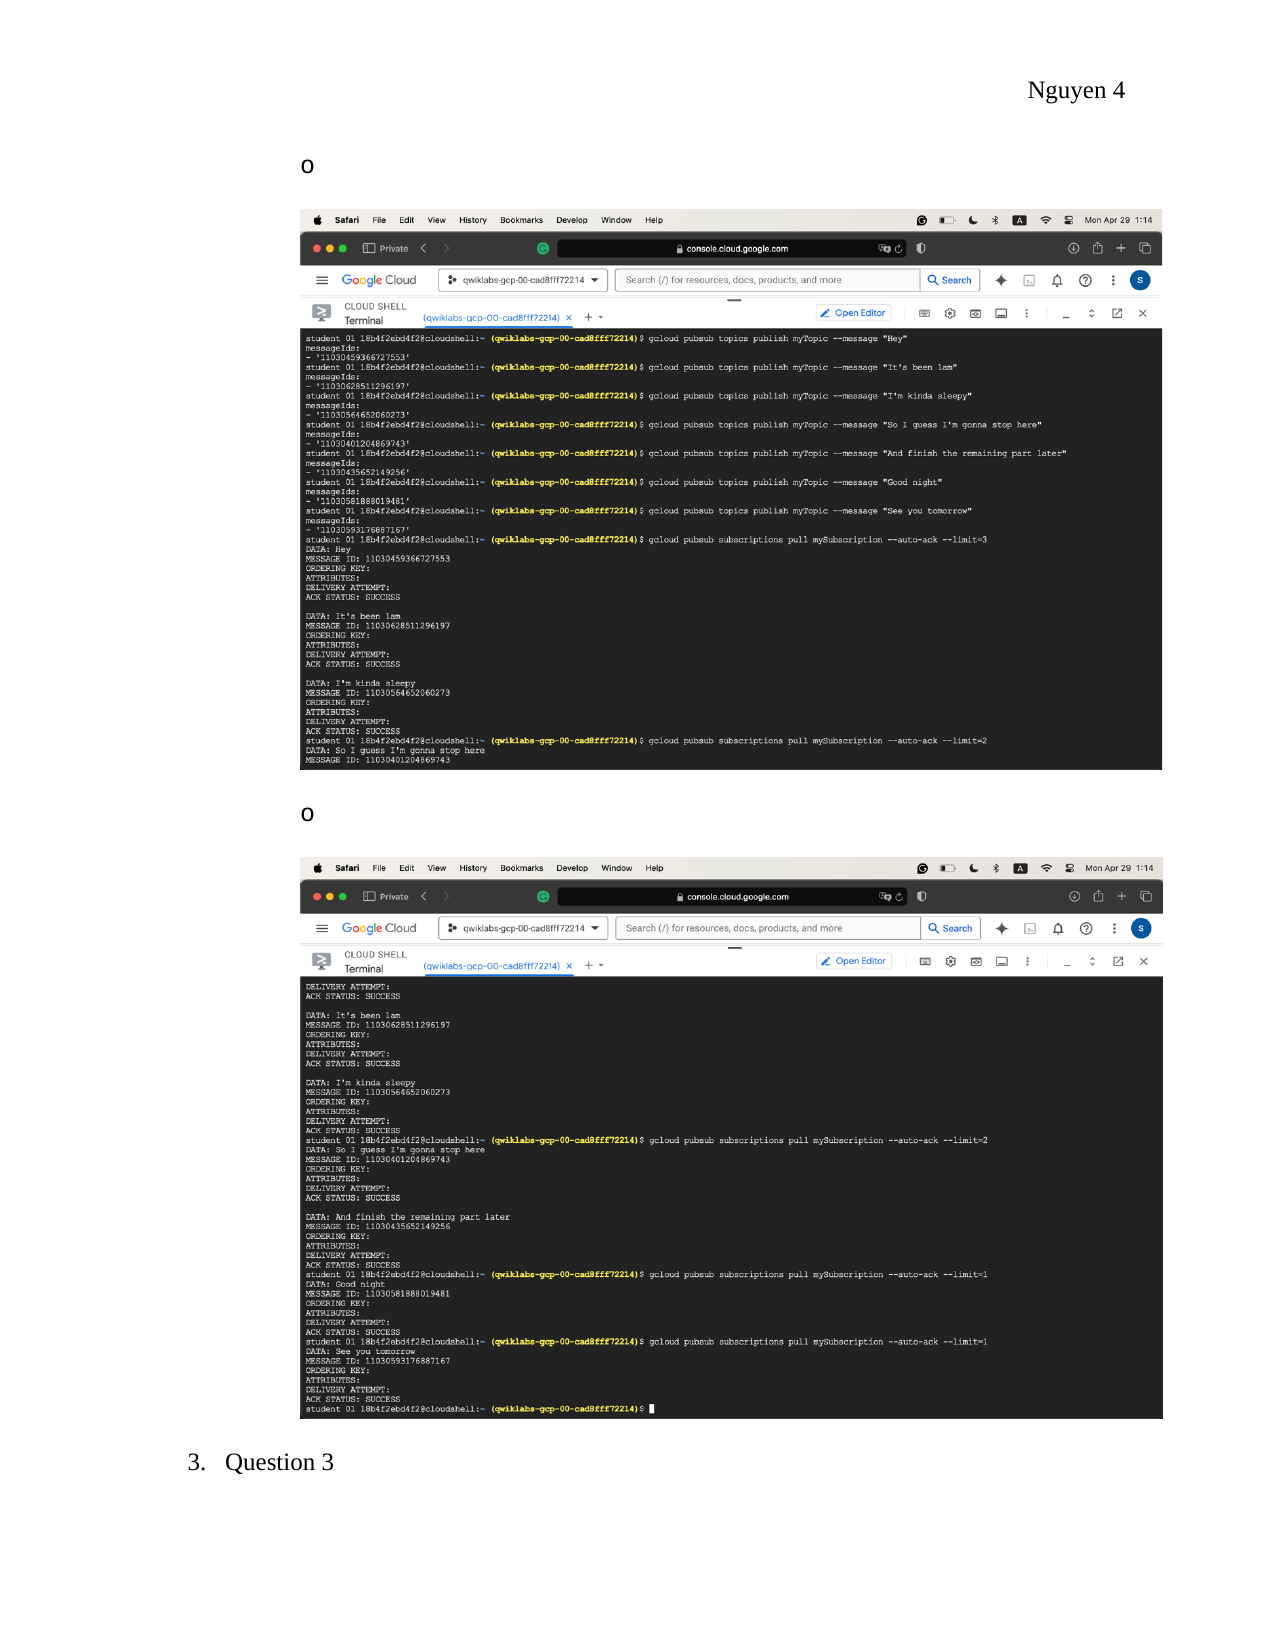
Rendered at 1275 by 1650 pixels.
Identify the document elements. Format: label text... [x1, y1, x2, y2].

picture [300, 857, 1163, 1419]
picture [300, 209, 1163, 770]
list Question 3 [187, 1447, 1125, 1476]
